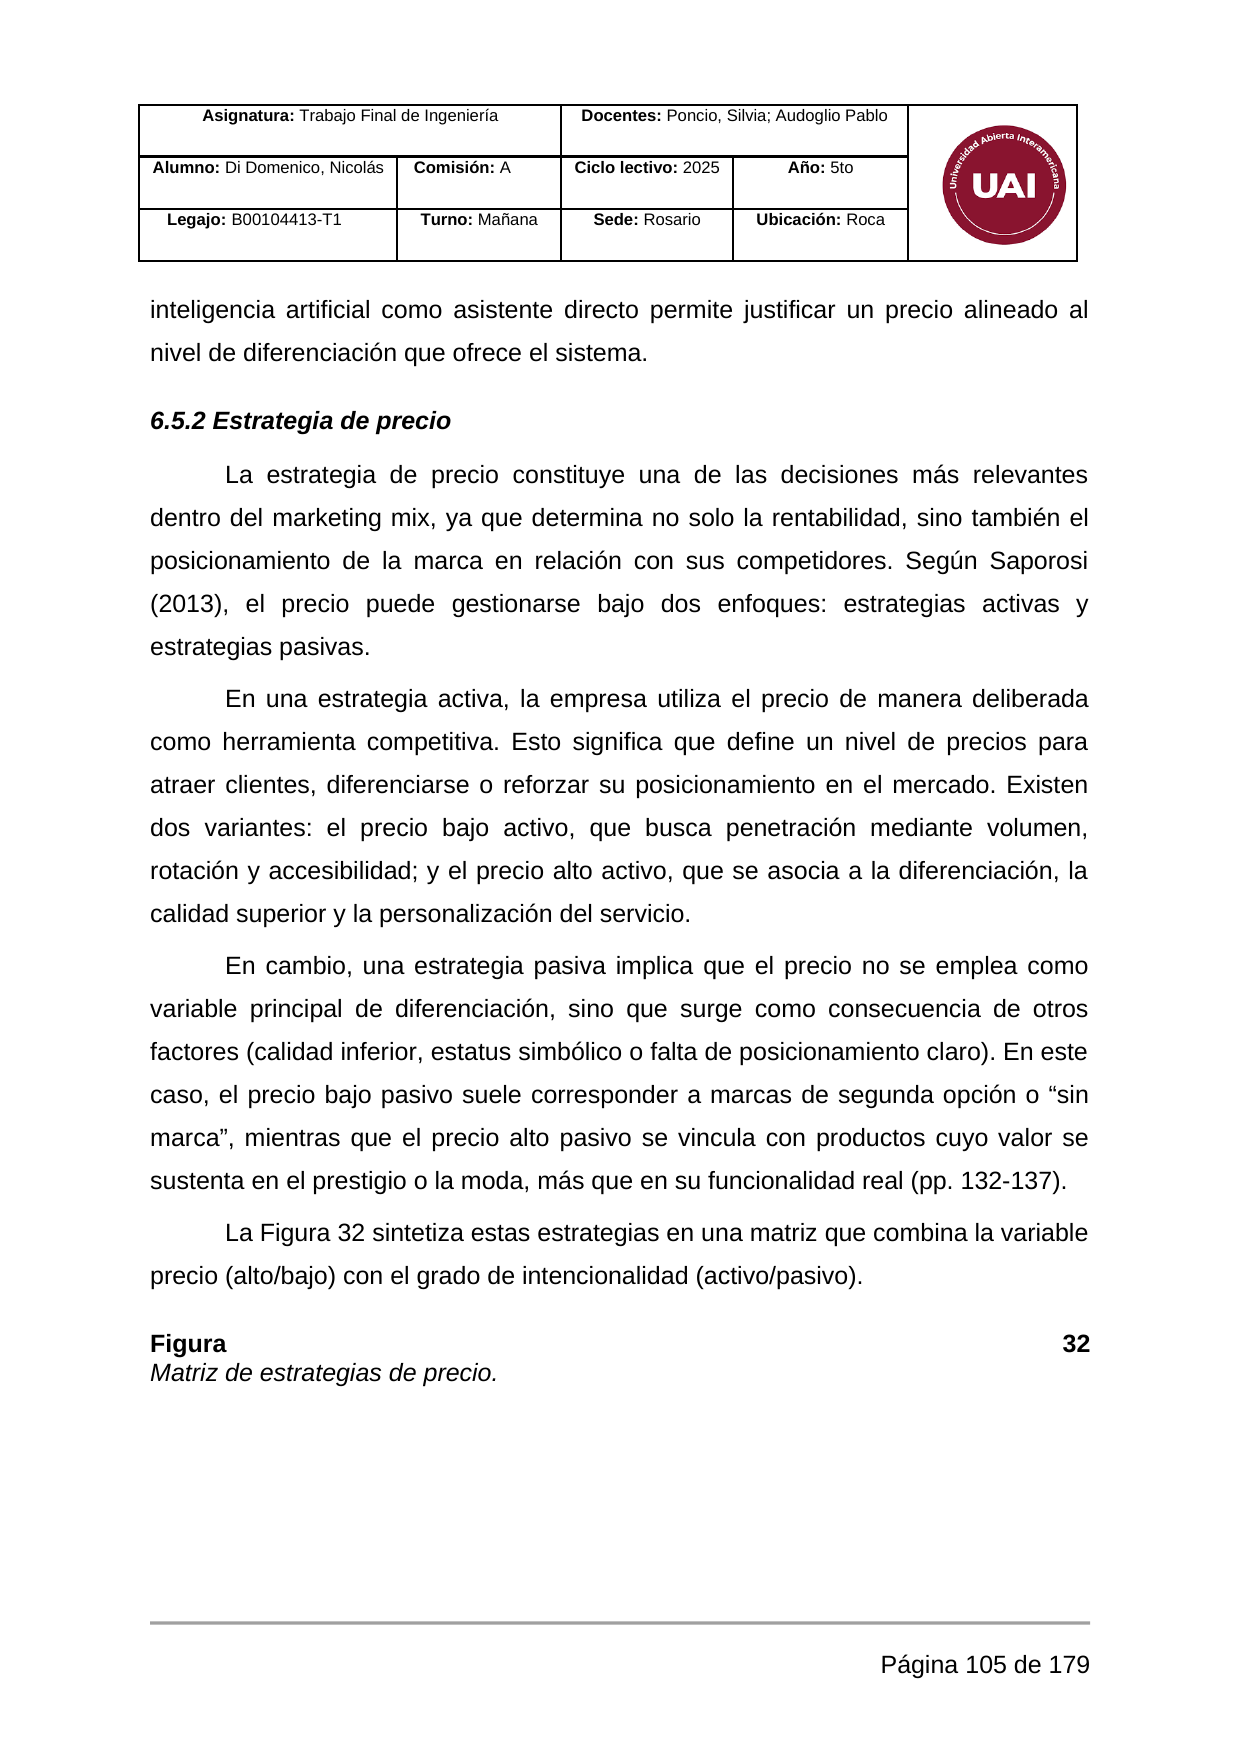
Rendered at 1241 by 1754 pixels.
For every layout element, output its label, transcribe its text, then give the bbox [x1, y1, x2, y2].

text En cambio, una estrategia pasiva implica que el precio no se emplea como variable principal de diferenciación, sino que surge como consecuencia de otros factores (calidad inferior, estatus simbólico o falta de posicionamiento claro). En este caso, el precio bajo pasivo suele corresponder a marcas de segunda opción o “sin marca”, mientras que el precio alto pasivo se vincula con productos cuyo valor se sustenta en el prestigio o la moda, más que en su funcionalidad real (pp. 132-137). [150, 951, 1090, 1195]
text Figura 32 Matriz de estrategias de precio. [150, 1329, 1090, 1387]
text La estrategia de precio constituye una de las decisiones más relevantes dentro del marketing mix, ya que determina no solo la rentabilidad, sino también el posicionamiento de la marca en relación con sus competidores. Según Saporosi (2013), el precio puede gestionarse bajo dos enfoques: estrategias activas y estrategias pasivas. [150, 460, 1090, 661]
text En una estrategia activa, la empresa utiliza el precio de manera deliberada como herramienta competitiva. Esto significa que define un nivel de precios para atraer clientes, diferenciarse o reforzar su posicionamiento en el mercado. Existen dos variantes: el precio bajo activo, que busca penetración mediante volumen, rotación y accesibilidad; y el precio alto activo, que se asocia a la diferenciación, la calidad superior y la personalización del servicio. [150, 684, 1090, 928]
subtitle 6.5.2 Estrategia de precio [150, 406, 1090, 435]
picture [939, 118, 1068, 150]
text La Figura 32 sintetiza estas estrategias en una matriz que combina la variable precio (alto/bajo) con el grado de intencionalidad (activo/pasivo). [150, 1218, 1090, 1290]
